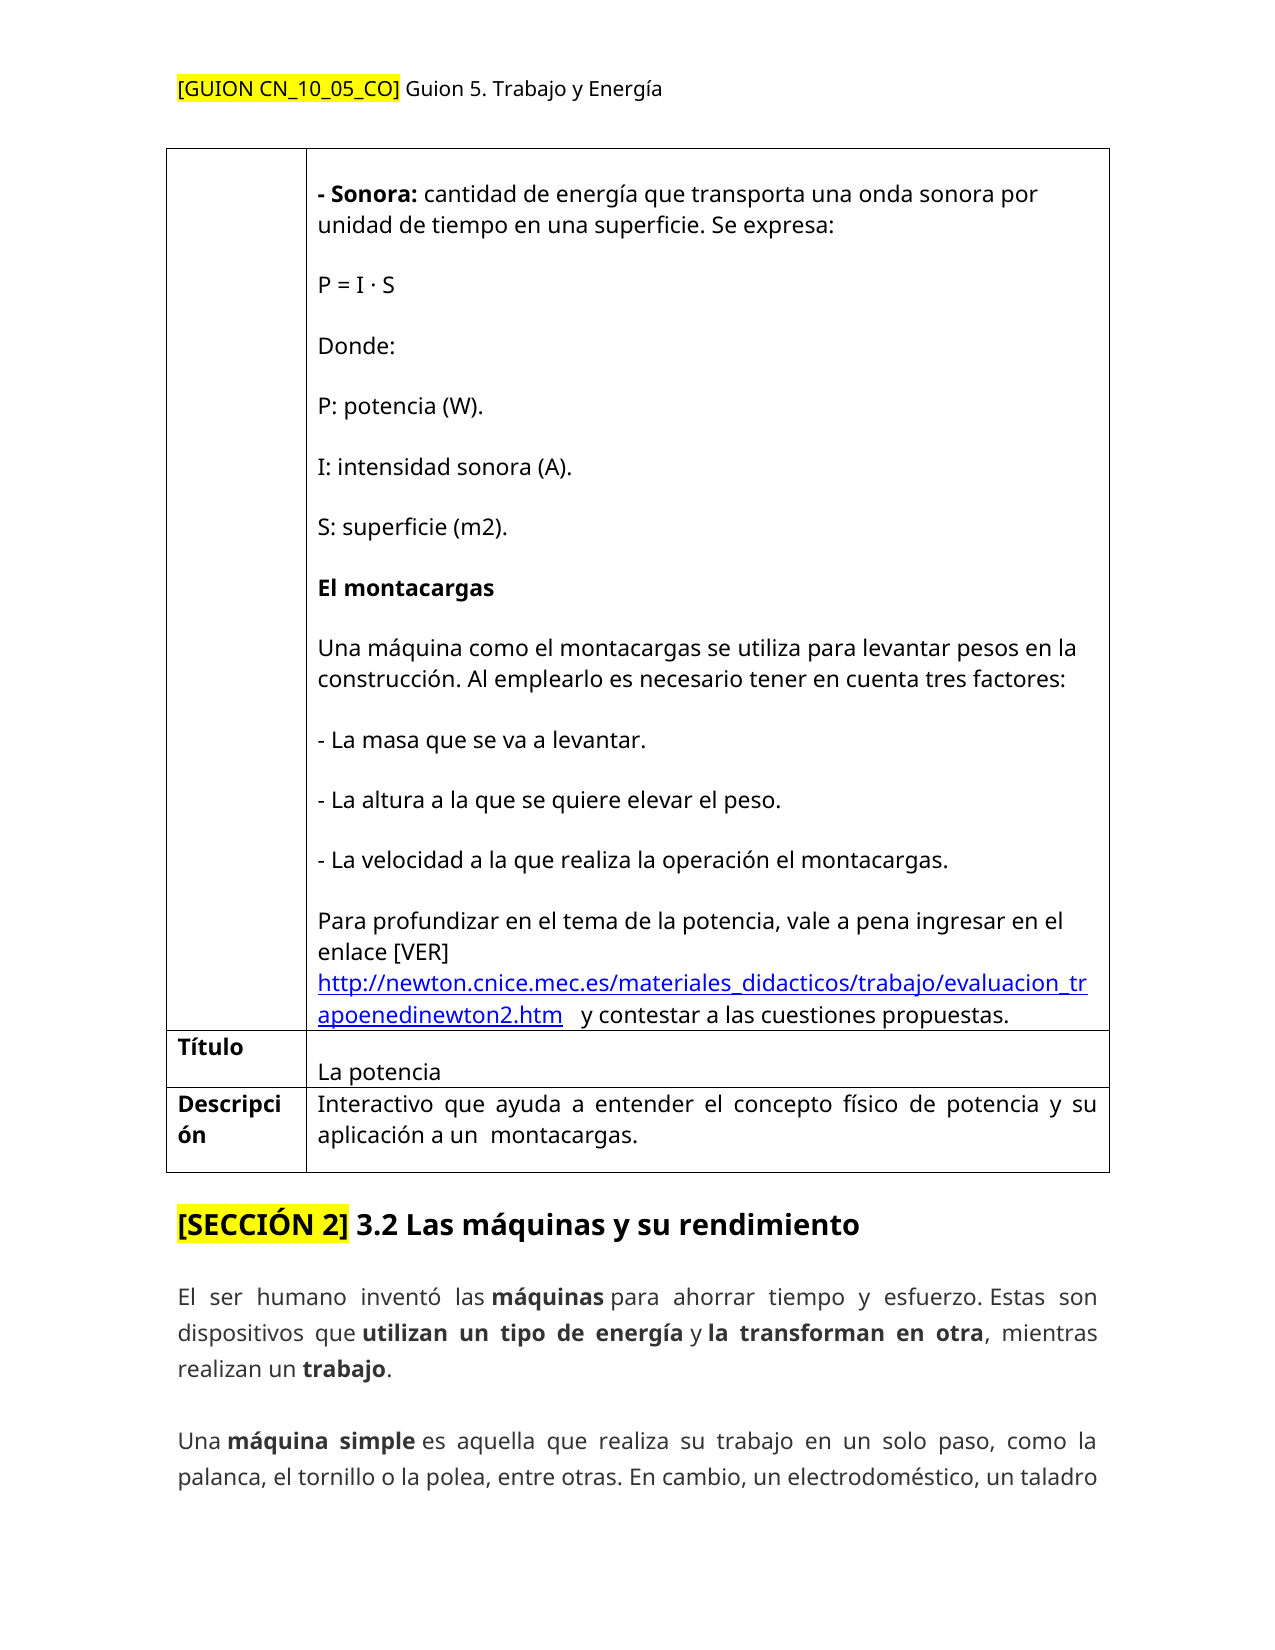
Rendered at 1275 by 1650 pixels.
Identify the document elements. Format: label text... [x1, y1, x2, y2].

text [SECCIÓN 2] 3.2 Las máquinas y su rendimiento [349, 1204, 1098, 1243]
table_cell Interactivo que ayuda a entender el concepto físico de potencia y su aplicación a un montacargas. [307, 1088, 1109, 1172]
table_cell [307, 149, 1109, 1030]
text El ser humano inventó las máquinas para ahorrar tiempo y esfuerzo. Estas son dispositivos que utilizan un tipo de energía y la transforman en otra, mientras realizan un trabajo. [177, 1276, 1098, 1384]
table_cell Descripción [167, 1088, 306, 1172]
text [177, 1420, 1098, 1492]
table_cell Título [167, 1031, 306, 1087]
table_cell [167, 149, 306, 1030]
table_cell La potencia [307, 1031, 1109, 1087]
